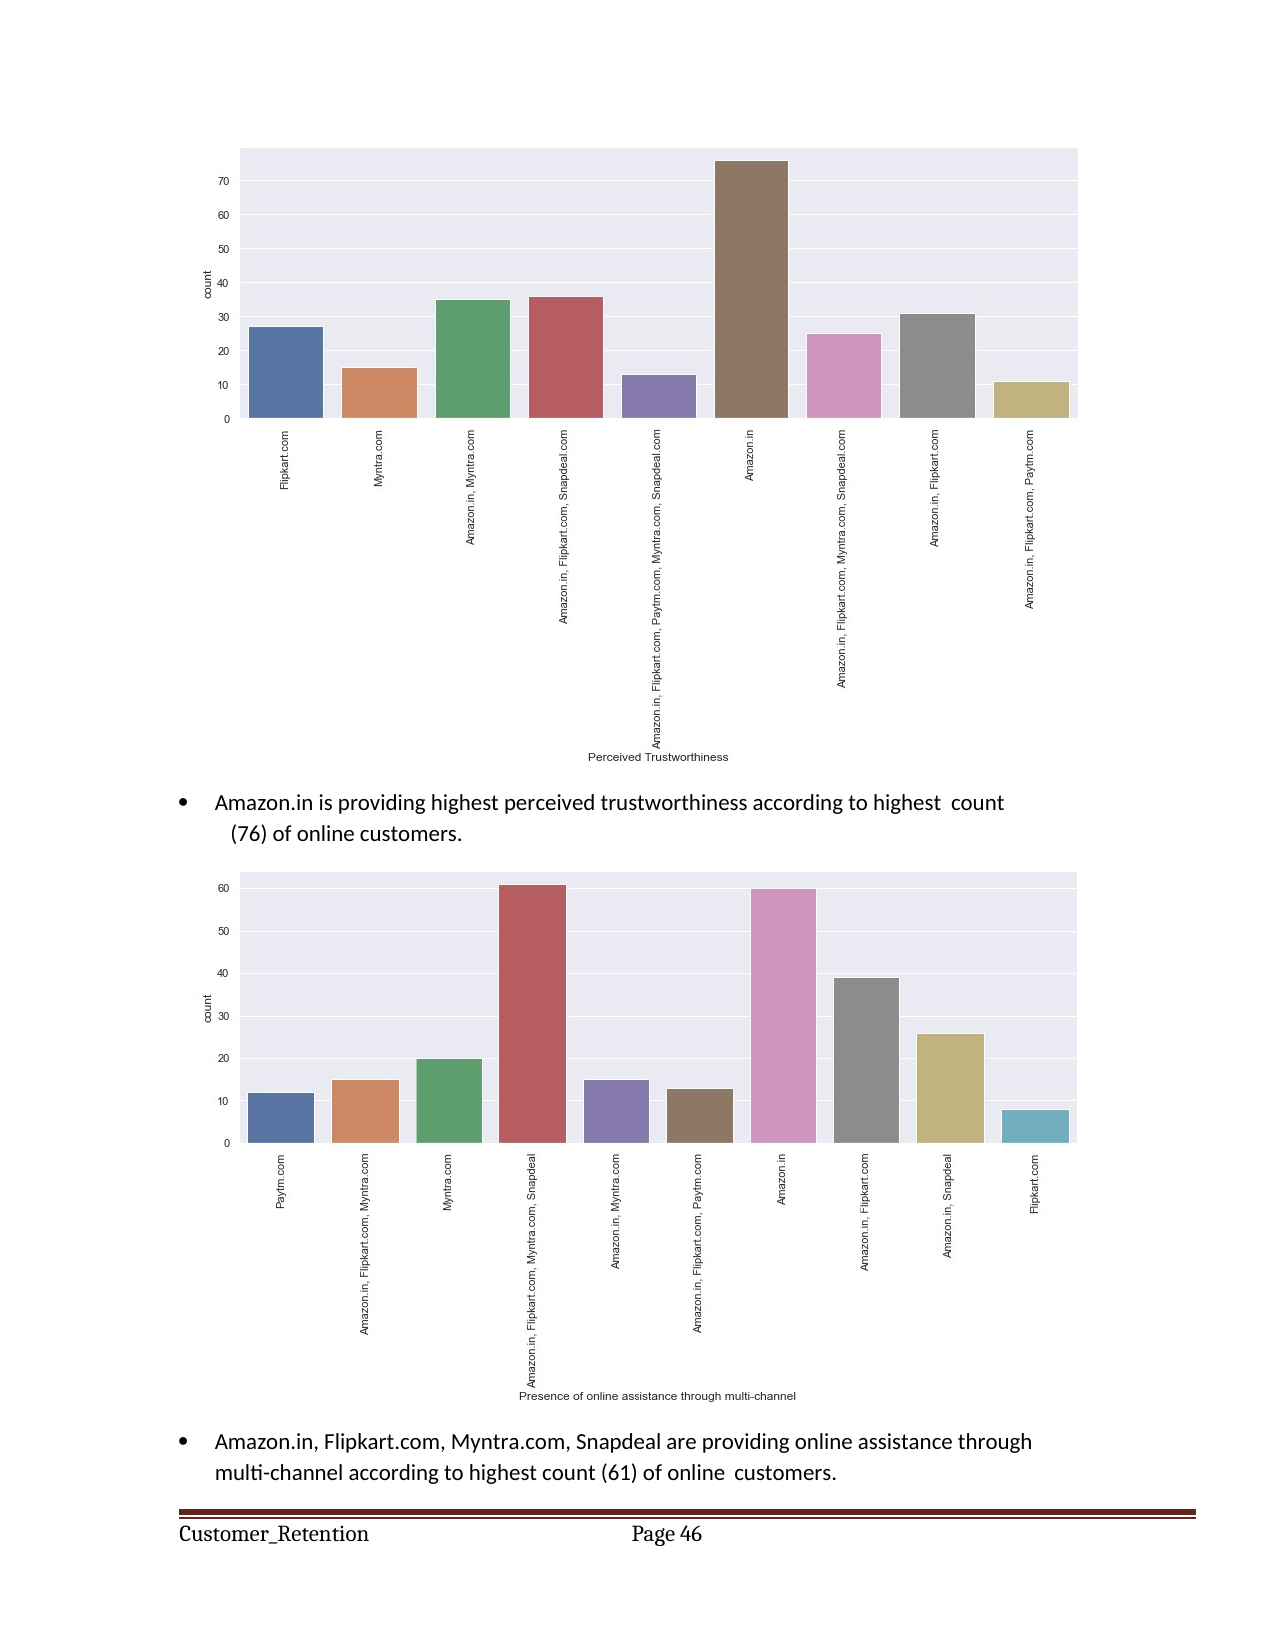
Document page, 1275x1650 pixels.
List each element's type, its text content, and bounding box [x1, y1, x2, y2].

text (76) of online customers. [230, 819, 1196, 847]
list Amazon.in is providing highest perceived trustworthiness according to highest count [179, 788, 1196, 816]
picture [195, 865, 1082, 1411]
picture [195, 141, 1083, 772]
